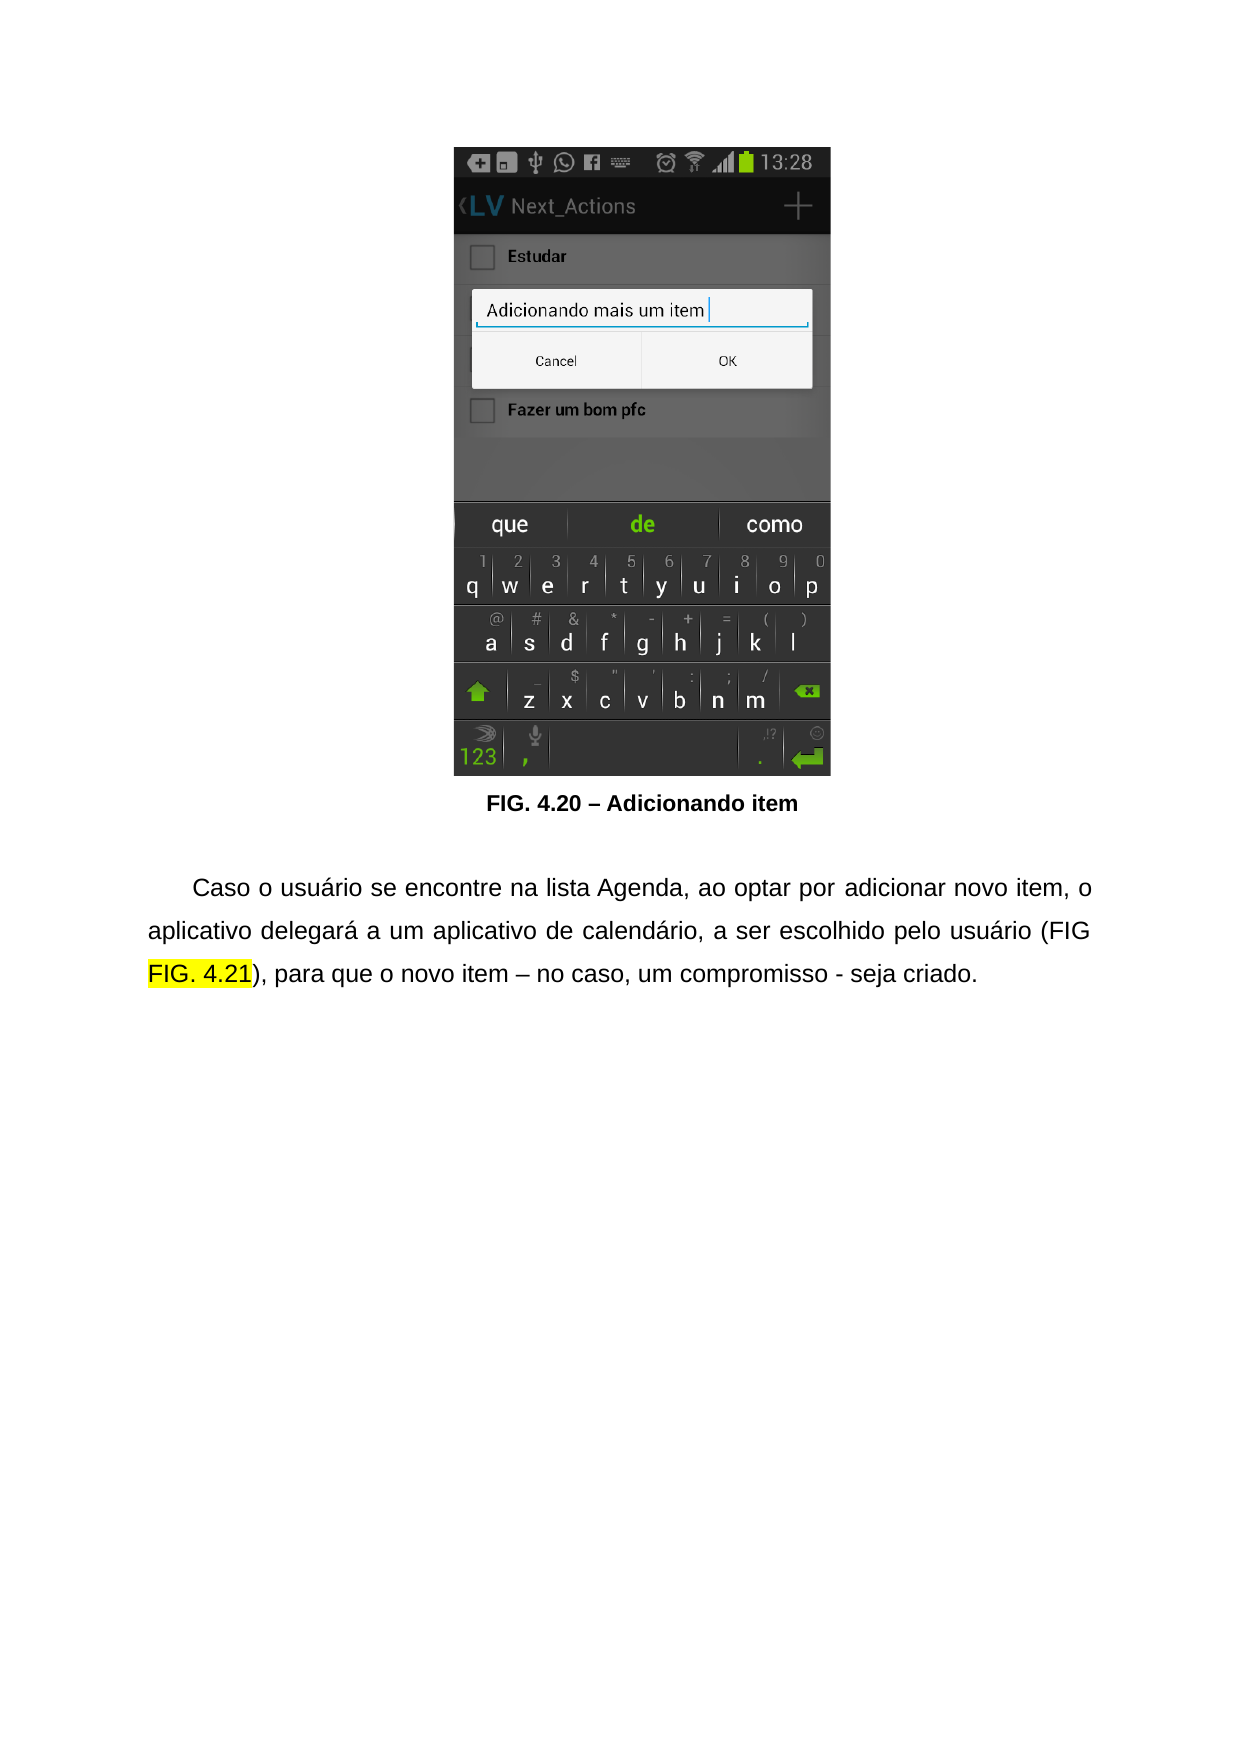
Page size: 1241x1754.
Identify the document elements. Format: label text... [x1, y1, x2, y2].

picture [453, 147, 831, 776]
